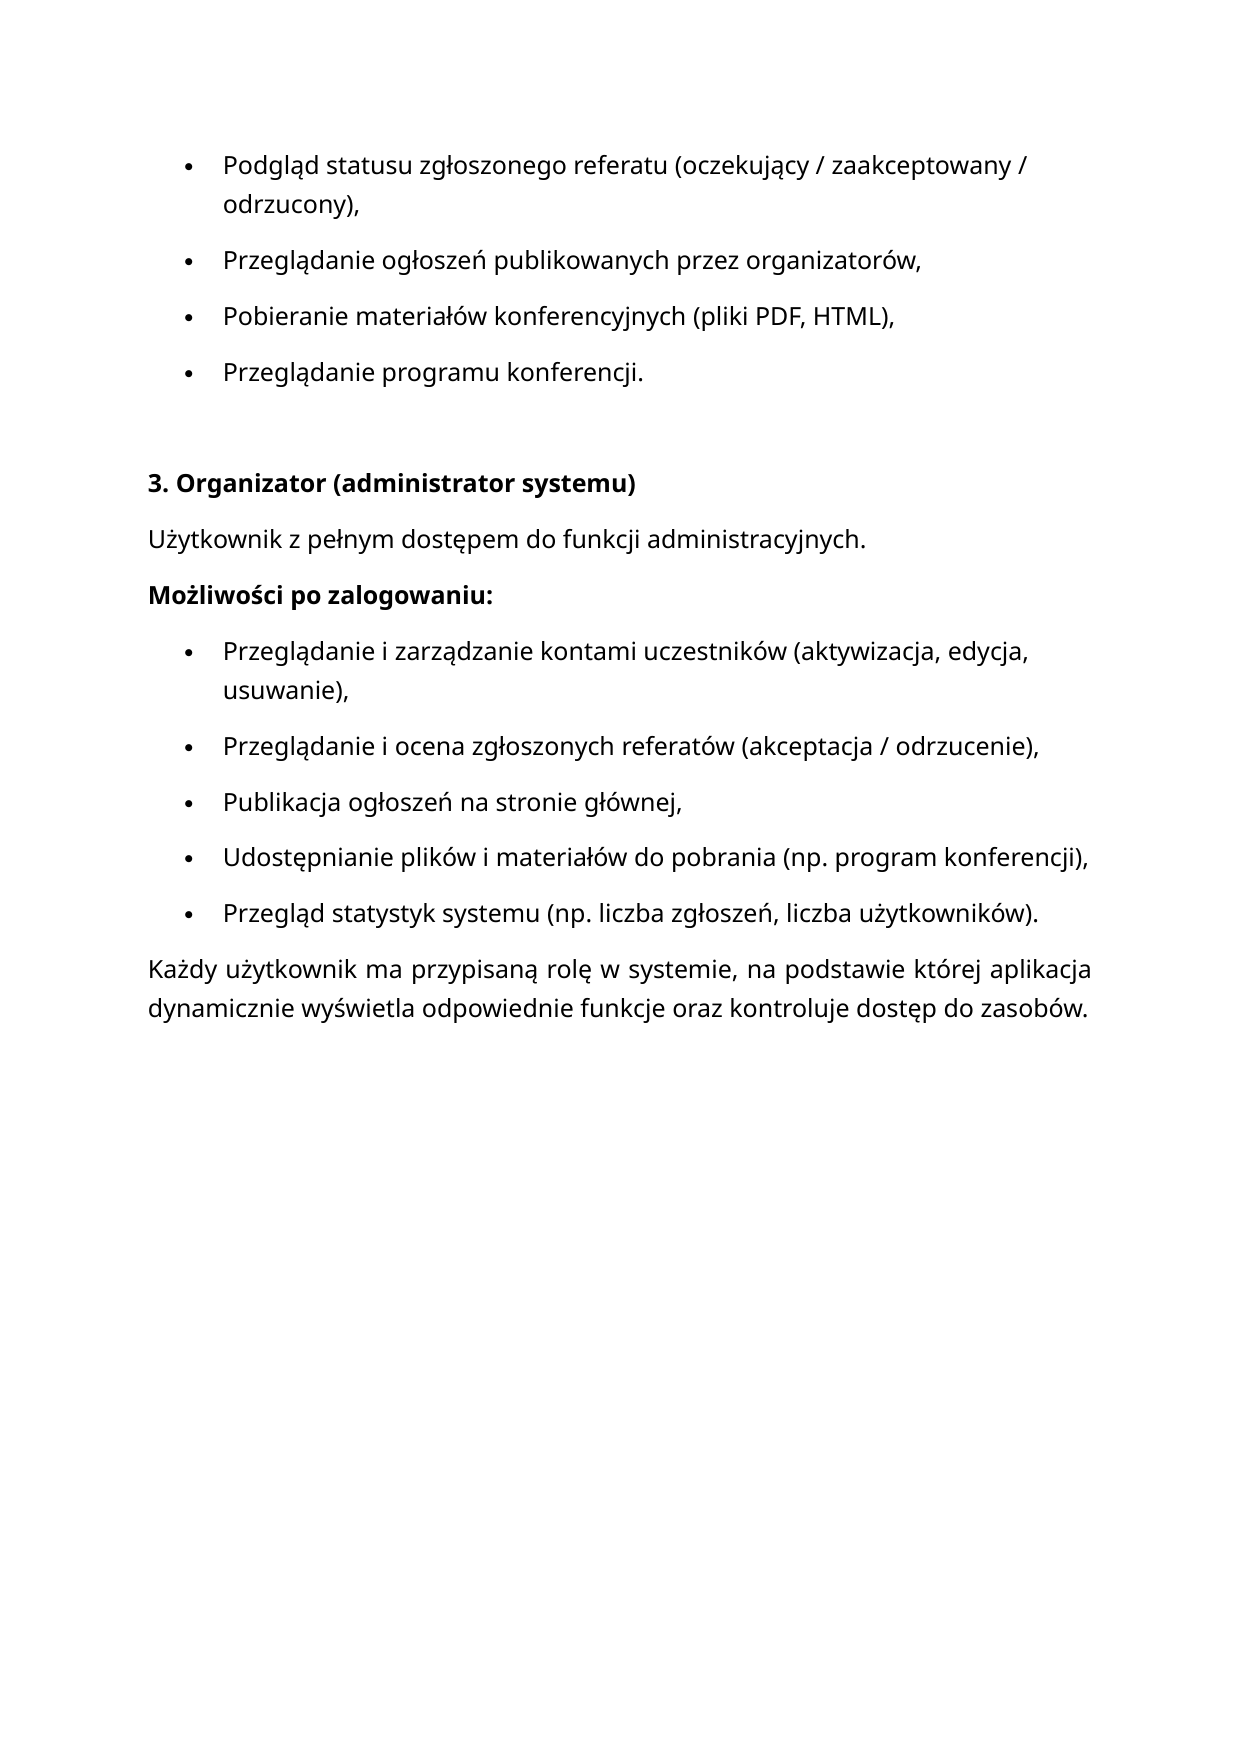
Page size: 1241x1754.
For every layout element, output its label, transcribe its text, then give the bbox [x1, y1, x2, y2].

list Pobieranie materiałów konferencyjnych (pliki PDF, HTML), [185, 298, 1093, 332]
list Podgląd statusu zgłoszonego referatu (oczekujący / zaakceptowany / odrzucony), [185, 148, 1093, 221]
list Przegląd statystyk systemu (np. liczba zgłoszeń, liczba użytkowników). [185, 896, 1093, 930]
list Udostępnianie plików i materiałów do pobrania (np. program konferencji), [185, 840, 1093, 874]
text Każdy użytkownik ma przypisaną rolę w systemie, na podstawie której aplikacja dynamicznie wyświetla odpowiednie funkcje oraz kontroluje dostęp do zasobów. [148, 952, 1093, 1025]
text 3. Organizator (administrator systemu) [148, 466, 1093, 500]
list Przeglądanie i zarządzanie kontami uczestników (aktywizacja, edycja, usuwanie), [185, 633, 1093, 707]
text Możliwości po zalogowaniu: [148, 578, 1093, 612]
text Użytkownik z pełnym dostępem do funkcji administracyjnych. [148, 522, 1093, 556]
list Publikacja ogłoszeń na stronie głównej, [185, 784, 1093, 818]
list Przeglądanie ogłoszeń publikowanych przez organizatorów, [185, 243, 1093, 277]
list Przeglądanie programu konferencji. [185, 354, 1093, 388]
list Przeglądanie i ocena zgłoszonych referatów (akceptacja / odrzucenie), [185, 728, 1093, 762]
